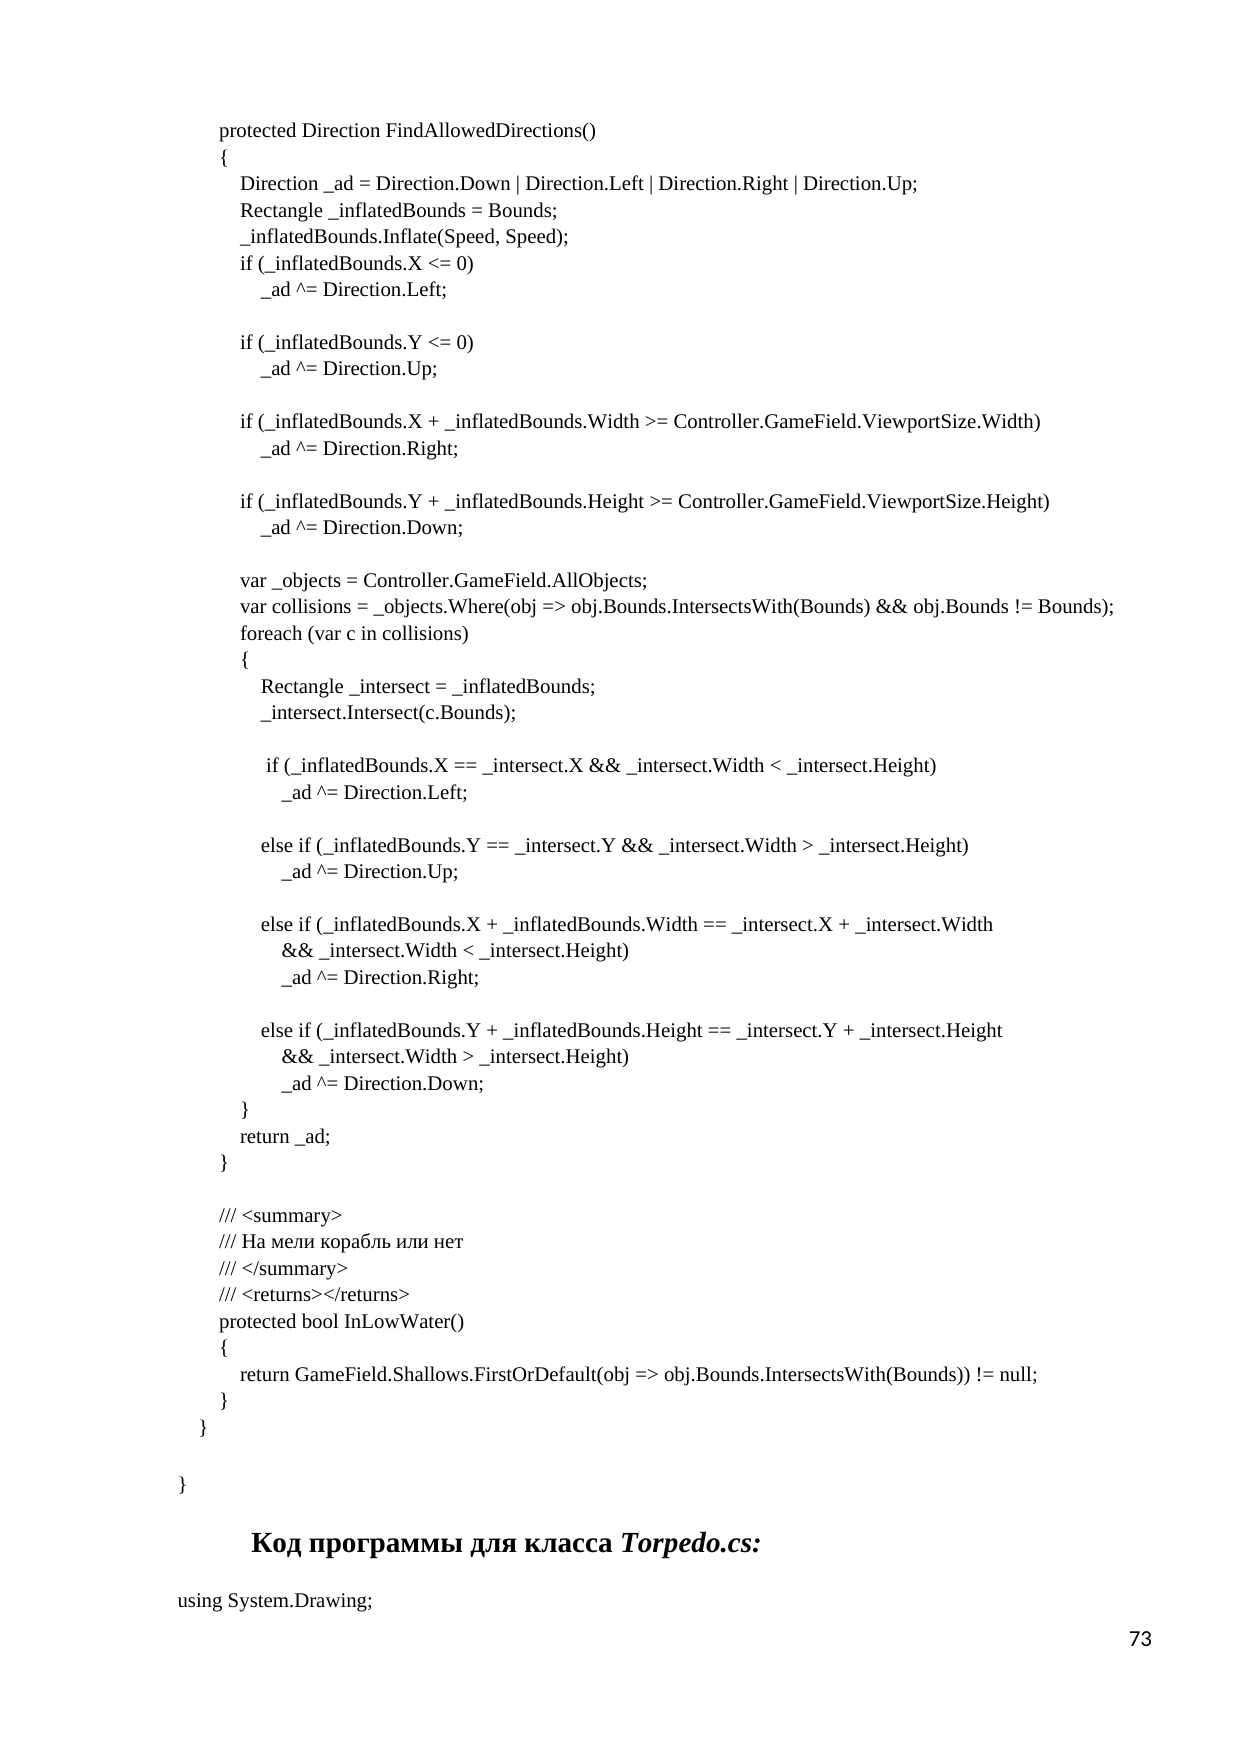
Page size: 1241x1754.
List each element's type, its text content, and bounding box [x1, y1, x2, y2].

text _ad ^= Direction.Right; [177, 436, 1152, 460]
text _inflatedBounds.Inflate(Speed, Speed); [177, 224, 1152, 248]
text if (_inflatedBounds.Y <= 0) [177, 330, 1152, 354]
text && _intersect.Width > _intersect.Height) [177, 1044, 1152, 1068]
text { [177, 647, 1152, 671]
text using System.Drawing; [177, 1588, 1152, 1612]
text } [177, 1097, 1152, 1121]
text { [177, 144, 1152, 169]
text Код программы для класса Torpedo.cs: [177, 1525, 1152, 1558]
text /// <returns></returns> [177, 1282, 1152, 1306]
text } [177, 1472, 1152, 1496]
text _ad ^= Direction.Left; [177, 779, 1152, 804]
text _ad ^= Direction.Down; [177, 515, 1152, 539]
text _ad ^= Direction.Down; [177, 1071, 1152, 1095]
text if (_inflatedBounds.X == _intersect.X && _intersect.Width < _intersect.Height) [177, 753, 1152, 777]
text _ad ^= Direction.Up; [177, 859, 1152, 883]
text foreach (var c in collisions) [177, 621, 1152, 645]
text _ad ^= Direction.Right; [177, 965, 1152, 989]
text if (_inflatedBounds.Y + _inflatedBounds.Height >= Controller.GameField.ViewportSize.Height) [177, 488, 1152, 513]
text Direction _ad = Direction.Down | Direction.Left | Direction.Right | Direction.Up; [177, 171, 1152, 195]
text else if (_inflatedBounds.Y + _inflatedBounds.Height == _intersect.Y + _intersect.Height [177, 1018, 1152, 1042]
text return GameField.Shallows.FirstOrDefault(obj => obj.Bounds.IntersectsWith(Bounds)) != null; [177, 1362, 1152, 1386]
text { [177, 1335, 1152, 1359]
text } [177, 1150, 1152, 1174]
text _ad ^= Direction.Left; [177, 277, 1152, 301]
text return _ad; [177, 1123, 1152, 1148]
text /// </summary> [177, 1256, 1152, 1280]
text _ad ^= Direction.Up; [177, 356, 1152, 380]
text && _intersect.Width < _intersect.Height) [177, 938, 1152, 962]
text protected Direction FindAllowedDirections() [177, 118, 1152, 142]
text /// На мели корабль или нет [177, 1229, 1152, 1253]
text if (_inflatedBounds.X <= 0) [177, 250, 1152, 274]
text Rectangle _intersect = _inflatedBounds; [177, 674, 1152, 698]
text Rectangle _inflatedBounds = Bounds; [177, 197, 1152, 222]
text } [177, 1388, 1152, 1412]
text /// <summary> [177, 1203, 1152, 1227]
text } [177, 1414, 1152, 1439]
text protected bool InLowWater() [177, 1309, 1152, 1333]
text else if (_inflatedBounds.X + _inflatedBounds.Width == _intersect.X + _intersect.Width [177, 912, 1152, 936]
text if (_inflatedBounds.X + _inflatedBounds.Width >= Controller.GameField.ViewportSize.Width) [177, 409, 1152, 433]
text var collisions = _objects.Where(obj => obj.Bounds.IntersectsWith(Bounds) && obj.Bounds != Bounds); [177, 594, 1152, 618]
text _intersect.Intersect(c.Bounds); [177, 700, 1152, 724]
text else if (_inflatedBounds.Y == _intersect.Y && _intersect.Width > _intersect.Height) [177, 832, 1152, 857]
text var _objects = Controller.GameField.AllObjects; [177, 568, 1152, 592]
